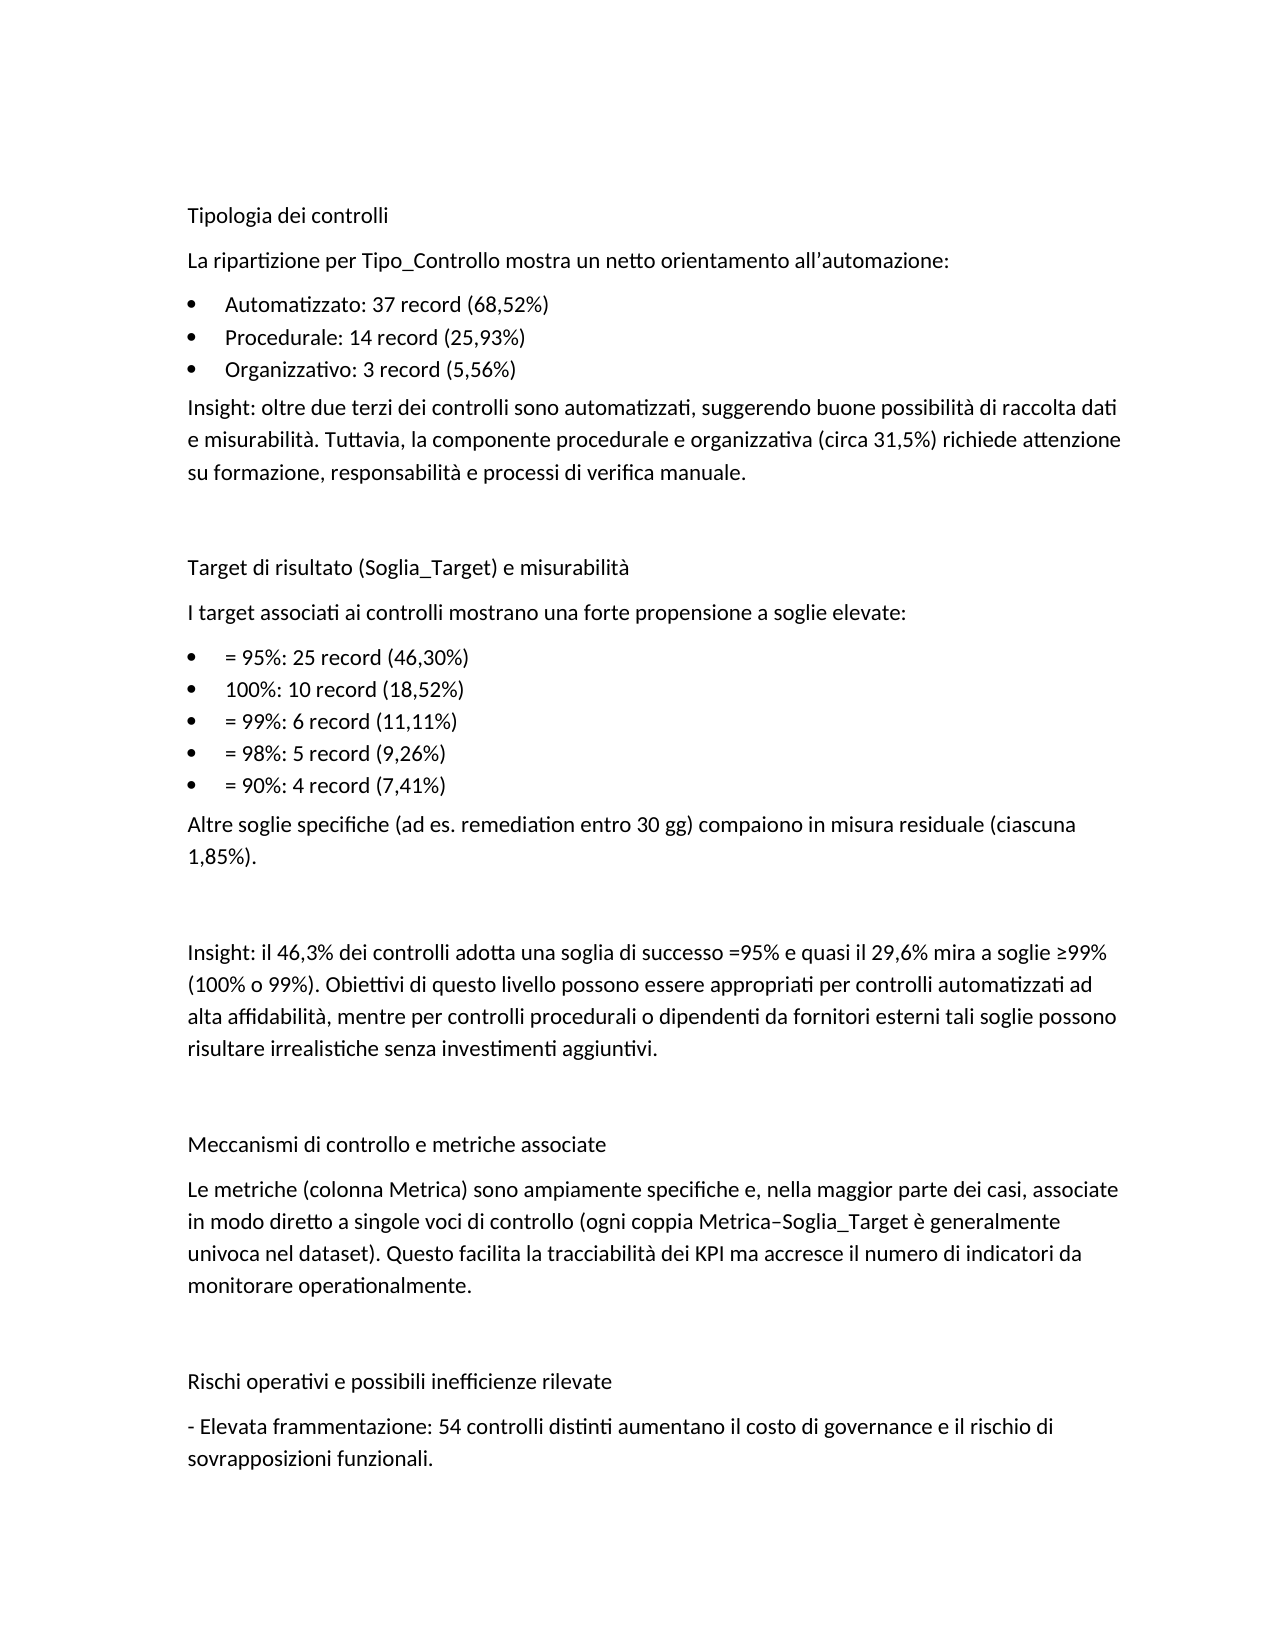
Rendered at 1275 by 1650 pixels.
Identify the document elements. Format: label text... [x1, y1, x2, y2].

list 100%: 10 record (18,52%) [187, 675, 1125, 703]
list Procedurale: 14 record (25,93%) [187, 323, 1125, 351]
list Automatizzato: 37 record (68,52%) [187, 290, 1125, 318]
text - Elevata frammentazione: 54 controlli distinti aumentano il costo di governance e il rischio di sovrapposizioni funzionali. [187, 1412, 1125, 1472]
text Target di risultato (Soglia_Target) e misurabilità [187, 553, 1125, 581]
text Meccanismi di controllo e metriche associate [187, 1130, 1125, 1158]
text Rischi operativi e possibili inefficienze rilevate [187, 1367, 1125, 1395]
list Organizzativo: 3 record (5,56%) [187, 355, 1125, 383]
text Le metriche (colonna Metrica) sono ampiamente specifiche e, nella maggior parte dei casi, associate in modo diretto a singole voci di controllo (ogni coppia Metrica–Soglia_Target è generalmente univoca nel dataset). Questo facilita la tracciabilità dei KPI ma accresce il numero di indicatori da monitorare operationalmente. [187, 1175, 1125, 1299]
text I target associati ai controlli mostrano una forte propensione a soglie elevate: [187, 598, 1125, 626]
text Altre soglie specifiche (ad es. remediation entro 30 gg) compaiono in misura residuale (ciascuna 1,85%). [187, 810, 1125, 870]
text Insight: il 46,3% dei controlli adotta una soglia di successo =95% e quasi il 29,6% mira a soglie ≥99% (100% o 99%). Obiettivi di questo livello possono essere appropriati per controlli automatizzati ad alta affidabilità, mentre per controlli procedurali o dipendenti da fornitori esterni tali soglie possono risultare irrealistiche senza investimenti aggiuntivi. [187, 938, 1125, 1062]
text La ripartizione per Tipo_Controllo mostra un netto orientamento all’automazione: [187, 246, 1125, 274]
list = 98%: 5 record (9,26%) [187, 739, 1125, 767]
list = 90%: 4 record (7,41%) [187, 771, 1125, 799]
text Tipologia dei controlli [187, 201, 1125, 229]
text Insight: oltre due terzi dei controlli sono automatizzati, suggerendo buone possibilità di raccolta dati e misurabilità. Tuttavia, la componente procedurale e organizzativa (circa 31,5%) richiede attenzione su formazione, responsabilità e processi di verifica manuale. [187, 393, 1125, 486]
list = 95%: 25 record (46,30%) [187, 643, 1125, 671]
list = 99%: 6 record (11,11%) [187, 707, 1125, 735]
